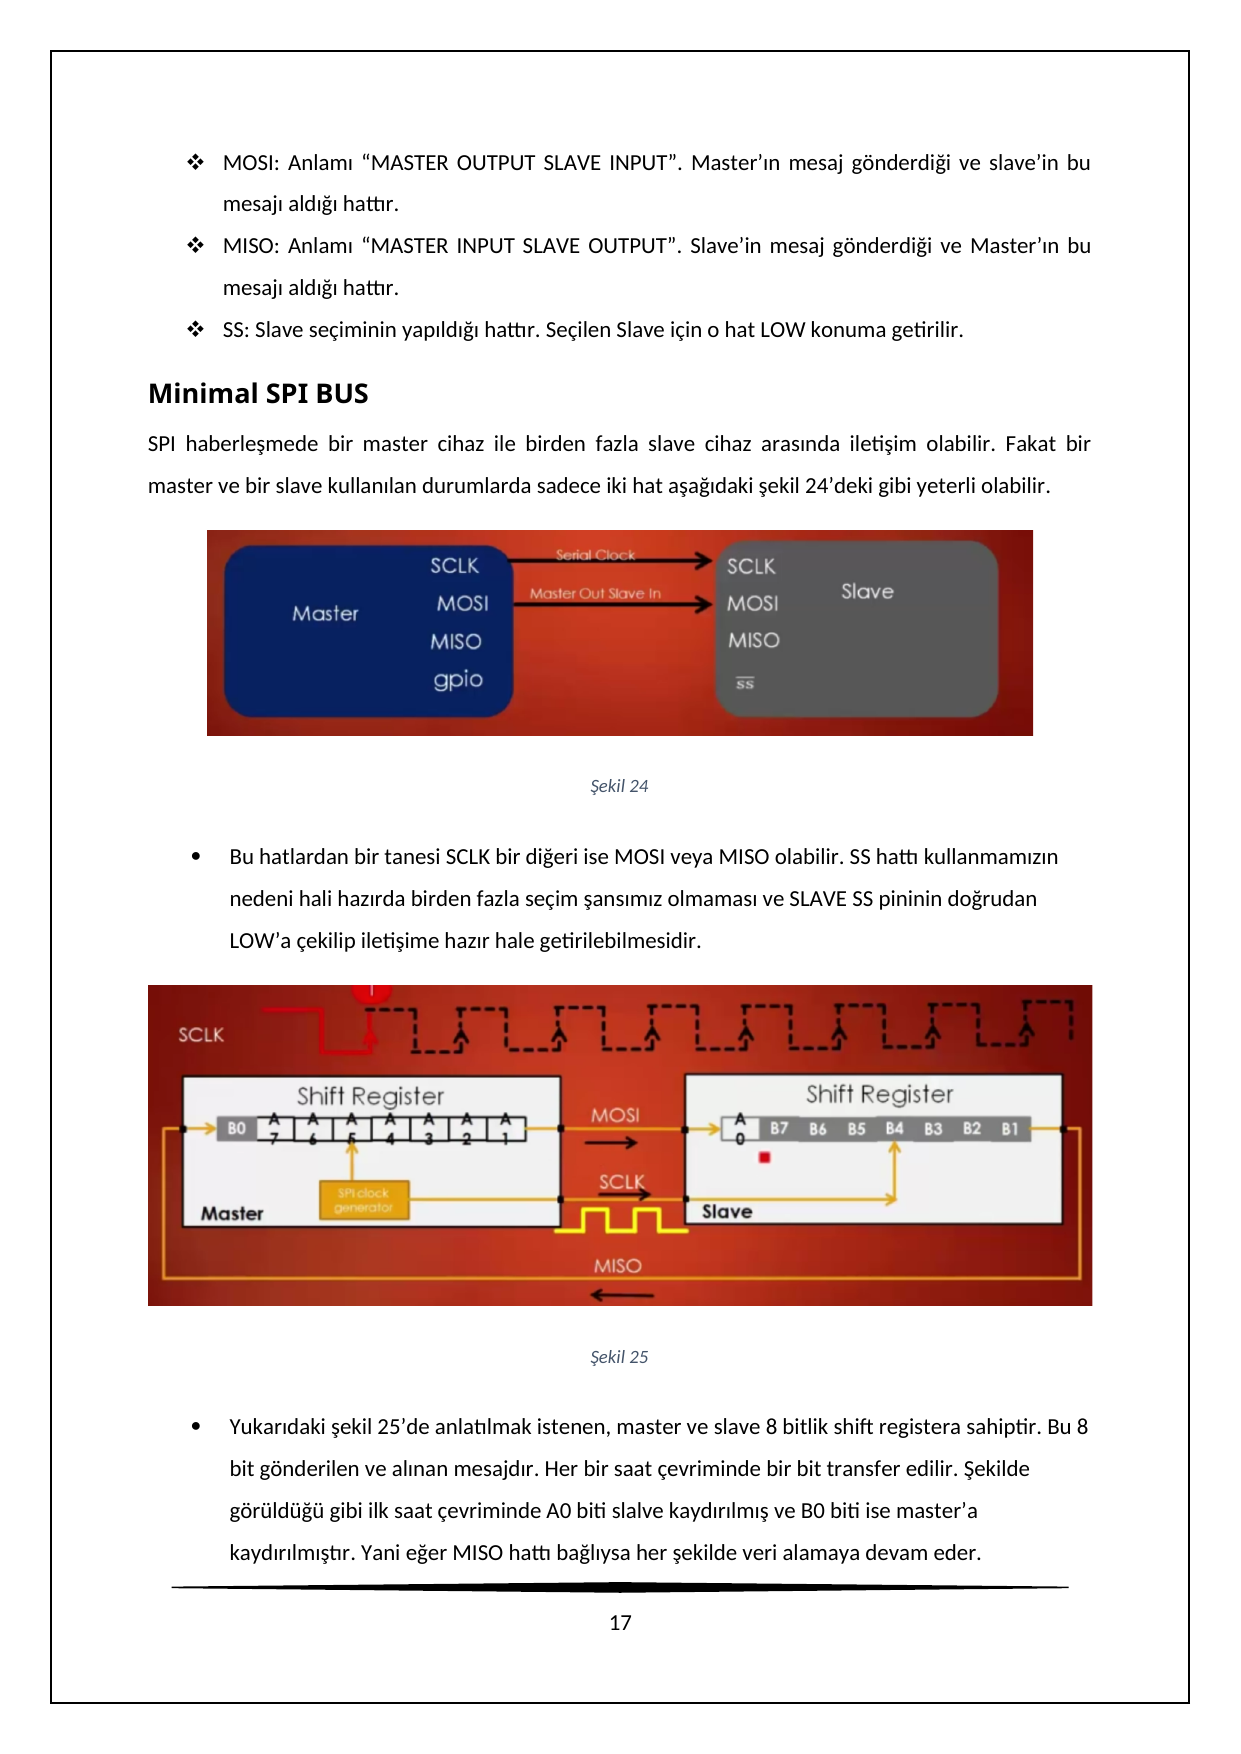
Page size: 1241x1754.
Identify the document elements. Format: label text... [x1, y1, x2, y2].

picture [207, 530, 1034, 736]
list Bu hatlardan bir tanesi SCLK bir diğeri ise MOSI veya MISO olabilir. SS hattı kullanmamızın nedeni hali hazırda birden fazla seçim şansımız olmaması ve SLAVE SS pininin doğrudan LOW’a çekilip iletişime hazır hale getirilebilmesidir. [192, 842, 1093, 954]
list Yukarıdaki şekil 25’de anlatılmak istenen, master ve slave 8 bitlik shift registera sahiptir. Bu 8 bit gönderilen ve alınan mesajdır. Her bir saat çevriminde bir bit transfer edilir. Şekilde görüldüğü gibi ilk saat çevriminde A0 biti slalve kaydırılmış ve B0 biti ise master’a kaydırılmıştır. Yani eğer MISO hattı bağlıysa her şekilde veri alamaya devam eder. [192, 1412, 1093, 1566]
text SPI haberleşmede bir master cihaz ile birden fazla slave cihaz arasında iletişim olabilir. Fakat bir master ve bir slave kullanılan durumlarda sadece iki hat aşağıdaki şekil 24’deki gibi yeterli olabilir. [148, 429, 1093, 499]
list MISO: Anlamı “MASTER INPUT SLAVE OUTPUT”. Slave’in mesaj gönderdiği ve Master’ın bu mesajı aldığı hattır. [185, 232, 1093, 302]
subtitle Minimal SPI BUS [148, 374, 1093, 411]
picture [148, 985, 1093, 1306]
list SS: Slave seçiminin yapıldığı hattır. Seçilen Slave için o hat LOW konuma getirilir. [185, 316, 1093, 343]
list MOSI: Anlamı “MASTER OUTPUT SLAVE INPUT”. Master’ın mesaj gönderdiği ve slave’in bu mesajı aldığı hattır. [185, 148, 1093, 218]
